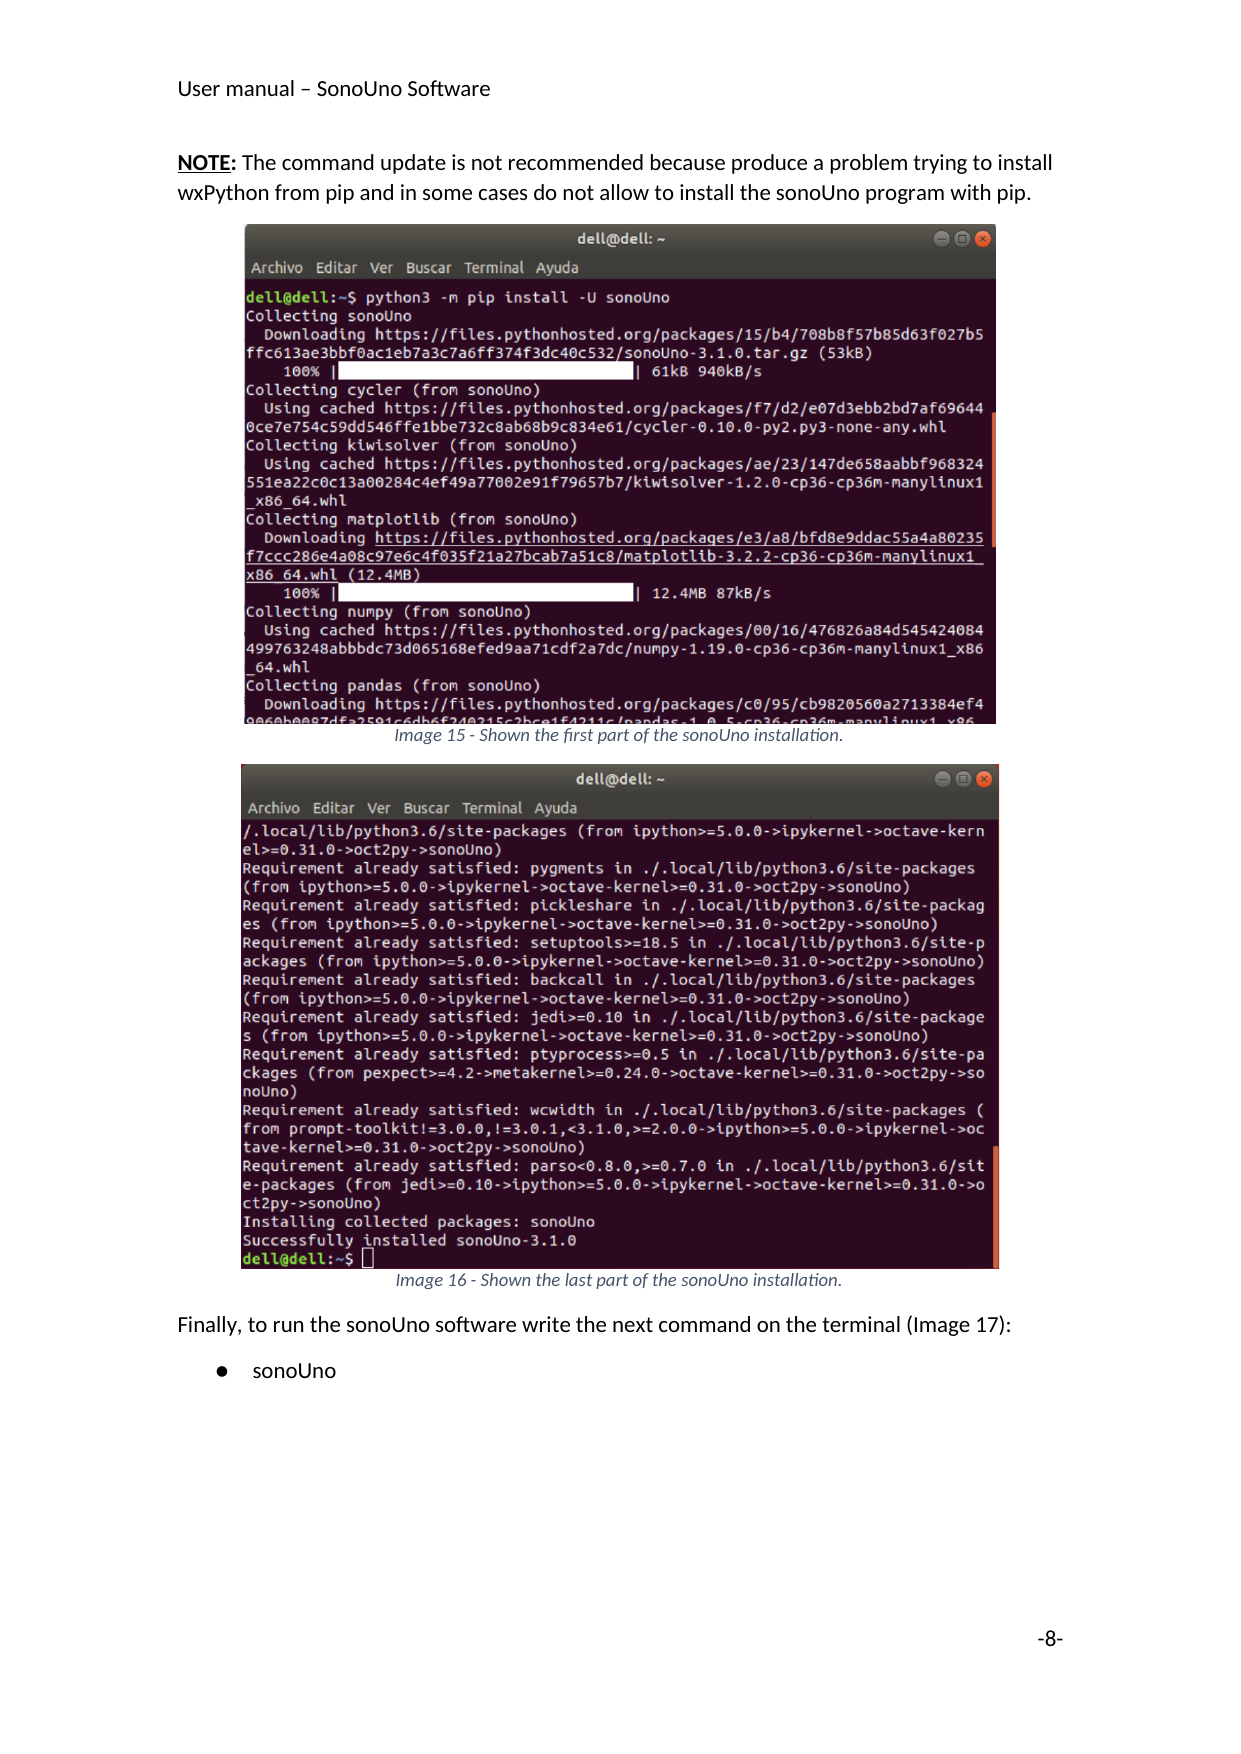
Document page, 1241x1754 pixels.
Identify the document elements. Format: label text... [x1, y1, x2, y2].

list sonoUno [215, 1357, 1063, 1385]
text Image 15 - Shown the first part of the sonoUno installation. [177, 723, 1063, 746]
picture [244, 224, 996, 724]
text NOTE: The command update is not recommended because produce a problem trying to install wxPython from pip and in some cases do not allow to install the sonoUno program with pip. [177, 148, 1063, 206]
text Finally, to run the sonoUno software write the next command on the terminal (Image 17): [177, 1310, 1063, 1338]
text Image 16 - Shown the last part of the sonoUno installation. [177, 1268, 1063, 1291]
picture [241, 764, 1000, 1269]
